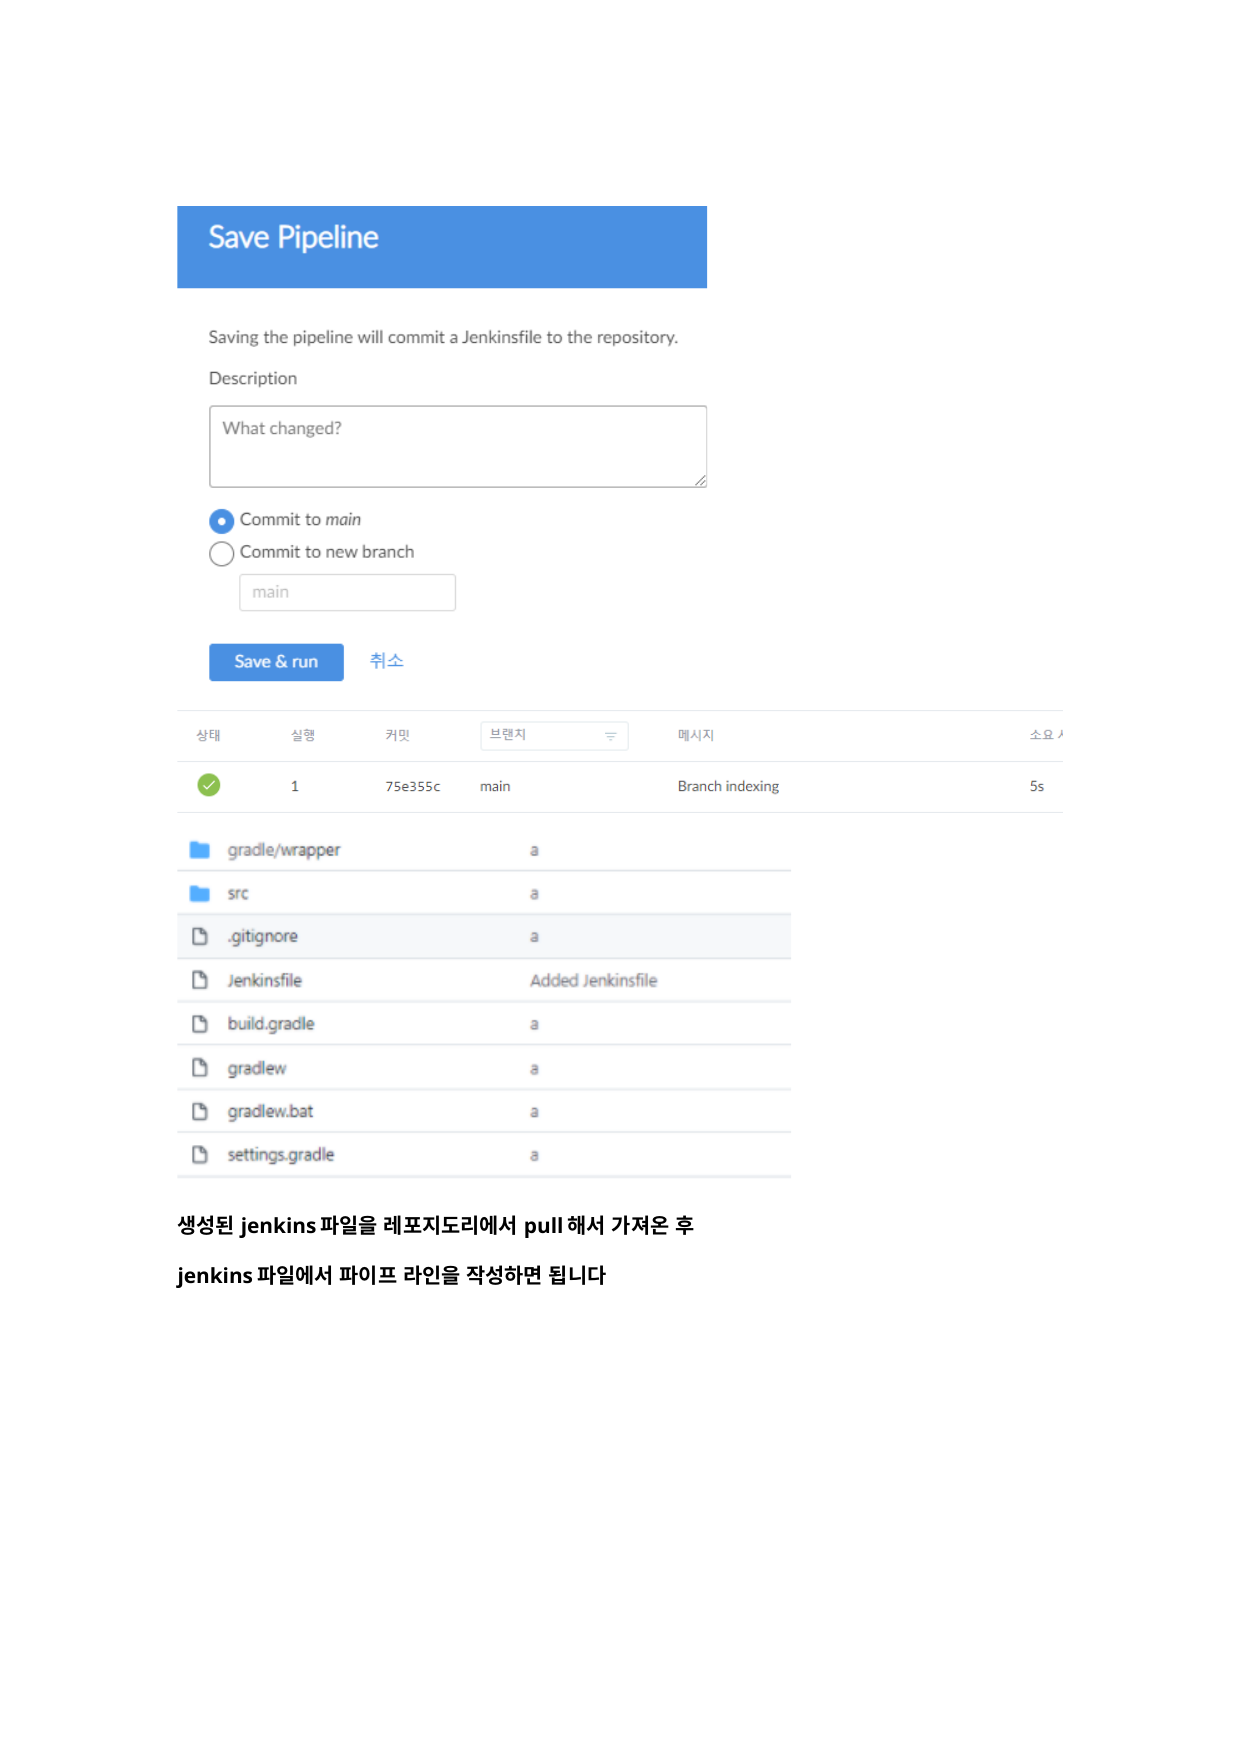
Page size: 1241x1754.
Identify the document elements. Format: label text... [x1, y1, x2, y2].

text 생성된 jenkins파일을 레포지도리에서 pull해서 가져온 후 [177, 1209, 1063, 1240]
picture [177, 206, 708, 690]
picture [177, 831, 792, 1191]
picture [177, 708, 1063, 813]
text jenkins파일에서 파이프 라인을 작성하면 됩니다 [177, 1259, 1063, 1289]
